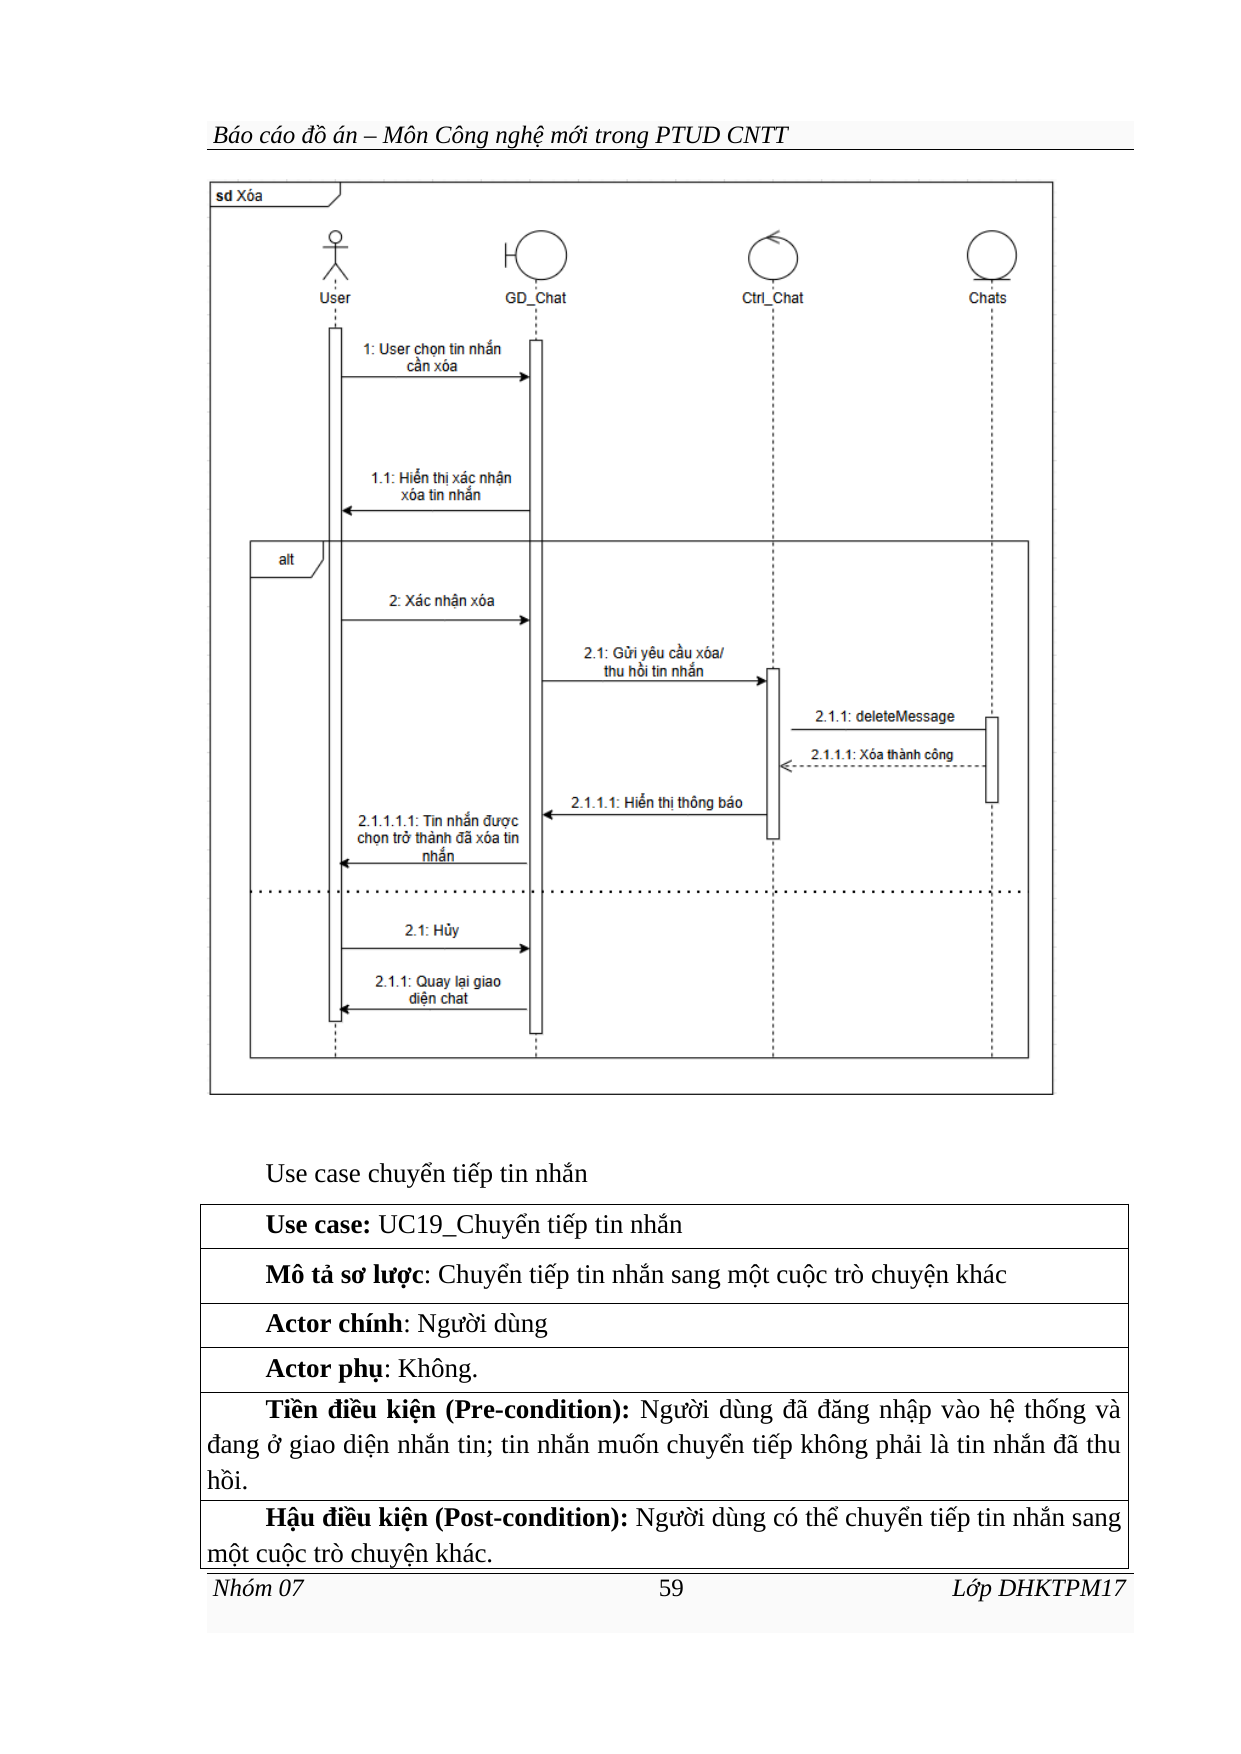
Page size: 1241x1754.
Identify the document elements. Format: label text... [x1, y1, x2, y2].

text Use case chuyển tiếp tin nhắn [207, 1157, 1122, 1188]
table_cell Mô tả sơ lược: Chuyển tiếp tin nhắn sang một cuộc trò chuyện khác [201, 1249, 1128, 1302]
table_cell Actor phụ: Không. [201, 1348, 1128, 1392]
table_cell Actor chính: Người dùng [201, 1304, 1128, 1347]
table_cell Hậu điều kiện (Post-condition): Người dùng có thể chuyển tiếp tin nhắn sang một cuộc trò chuyện khác. [201, 1501, 1128, 1568]
table_header Use case: UC19_Chuyển tiếp tin nhắn [201, 1205, 1128, 1248]
picture [206, 179, 1057, 1095]
table_cell Tiền điều kiện (Pre-condition): Người dùng đã đăng nhập vào hệ thống và đang ở giao diện nhắn tin; tin nhắn muốn chuyển tiếp không phải là tin nhắn đã thu hồi. [201, 1393, 1128, 1500]
